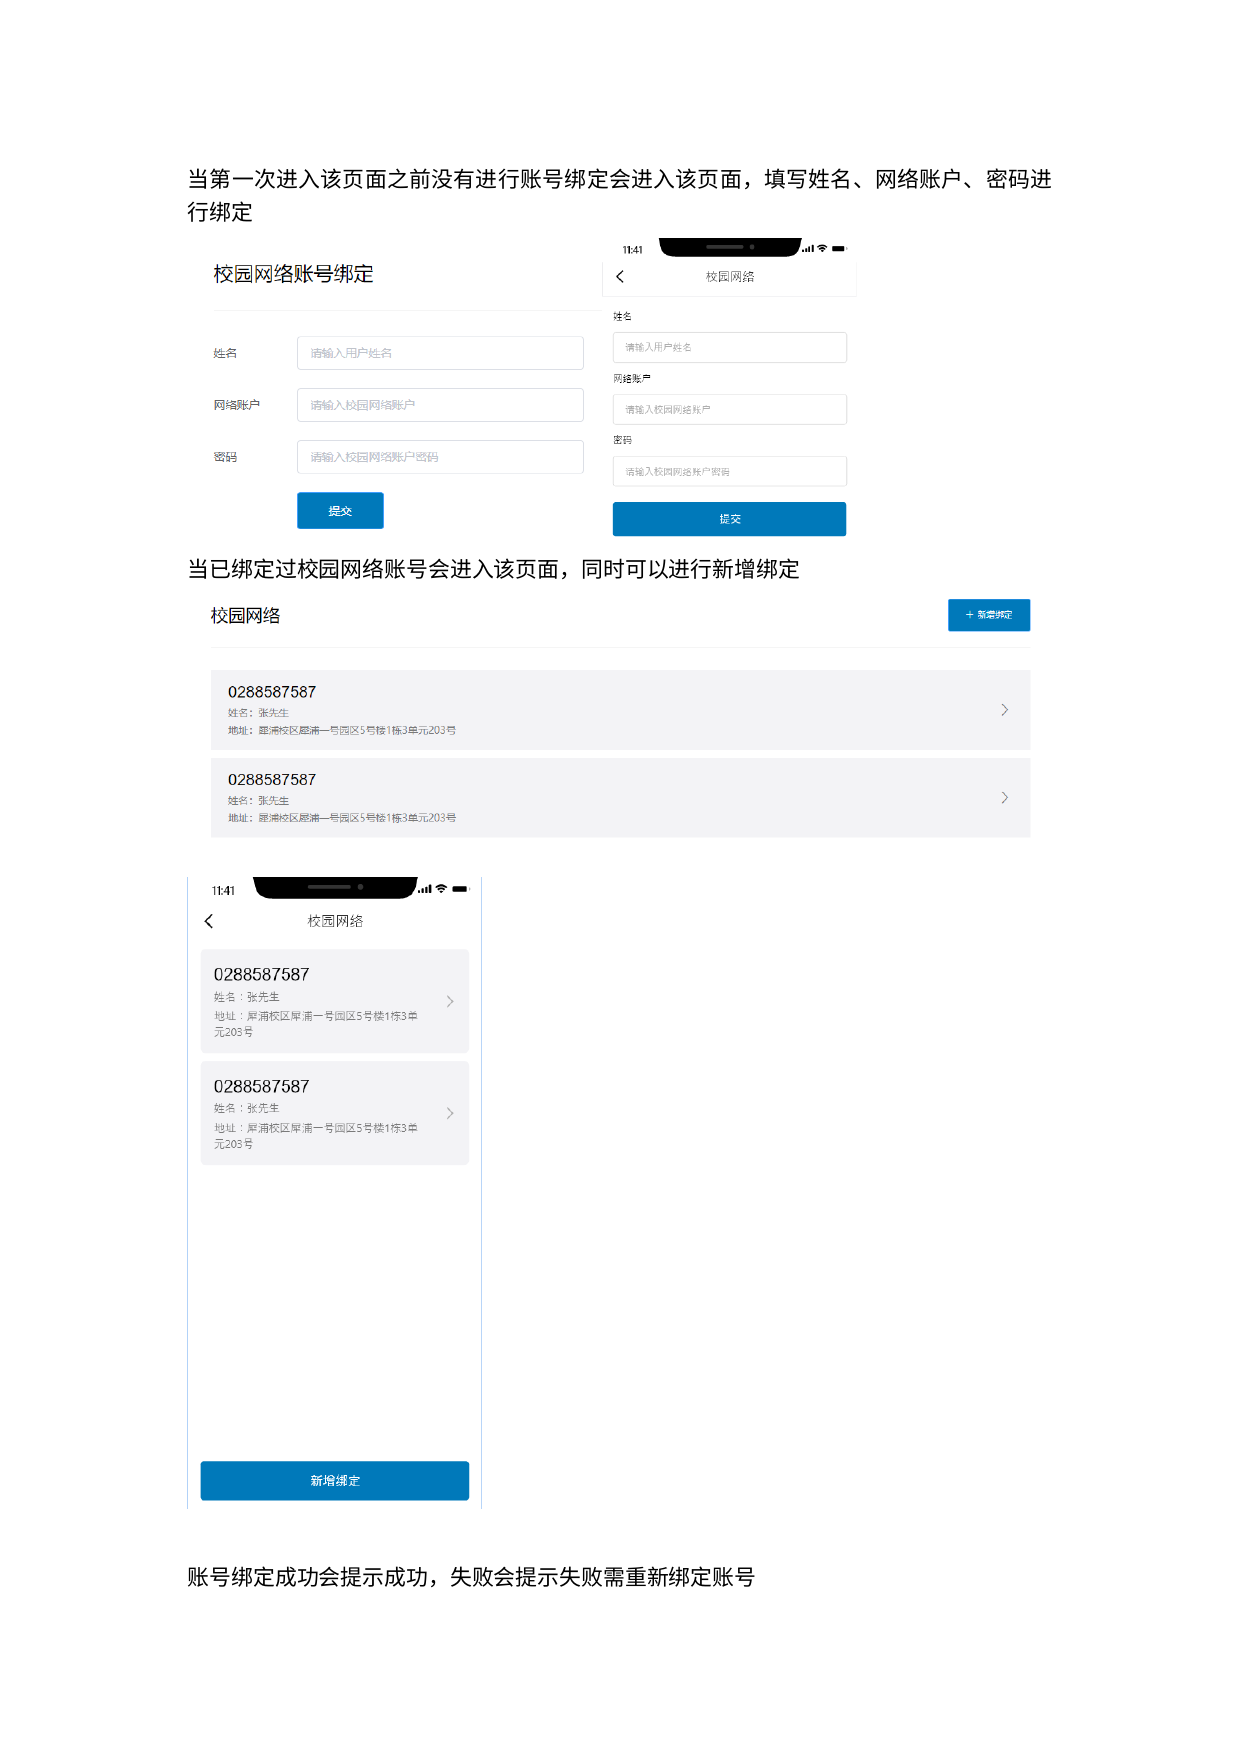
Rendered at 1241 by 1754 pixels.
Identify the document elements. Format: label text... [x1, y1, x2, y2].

picture [187, 235, 857, 544]
list 当已绑定过校园网络账号会进入该页面，同时可以进行新增绑定 [187, 552, 1053, 584]
list 当第一次进入该页面之前没有进行账号绑定会进入该页面，填写姓名、网络账户、密码进行绑定 [187, 162, 1053, 227]
picture [187, 584, 1051, 864]
list 账号绑定成功会提示成功，失败会提示失败需重新绑定账号 [187, 1559, 1053, 1592]
picture [187, 877, 482, 1509]
